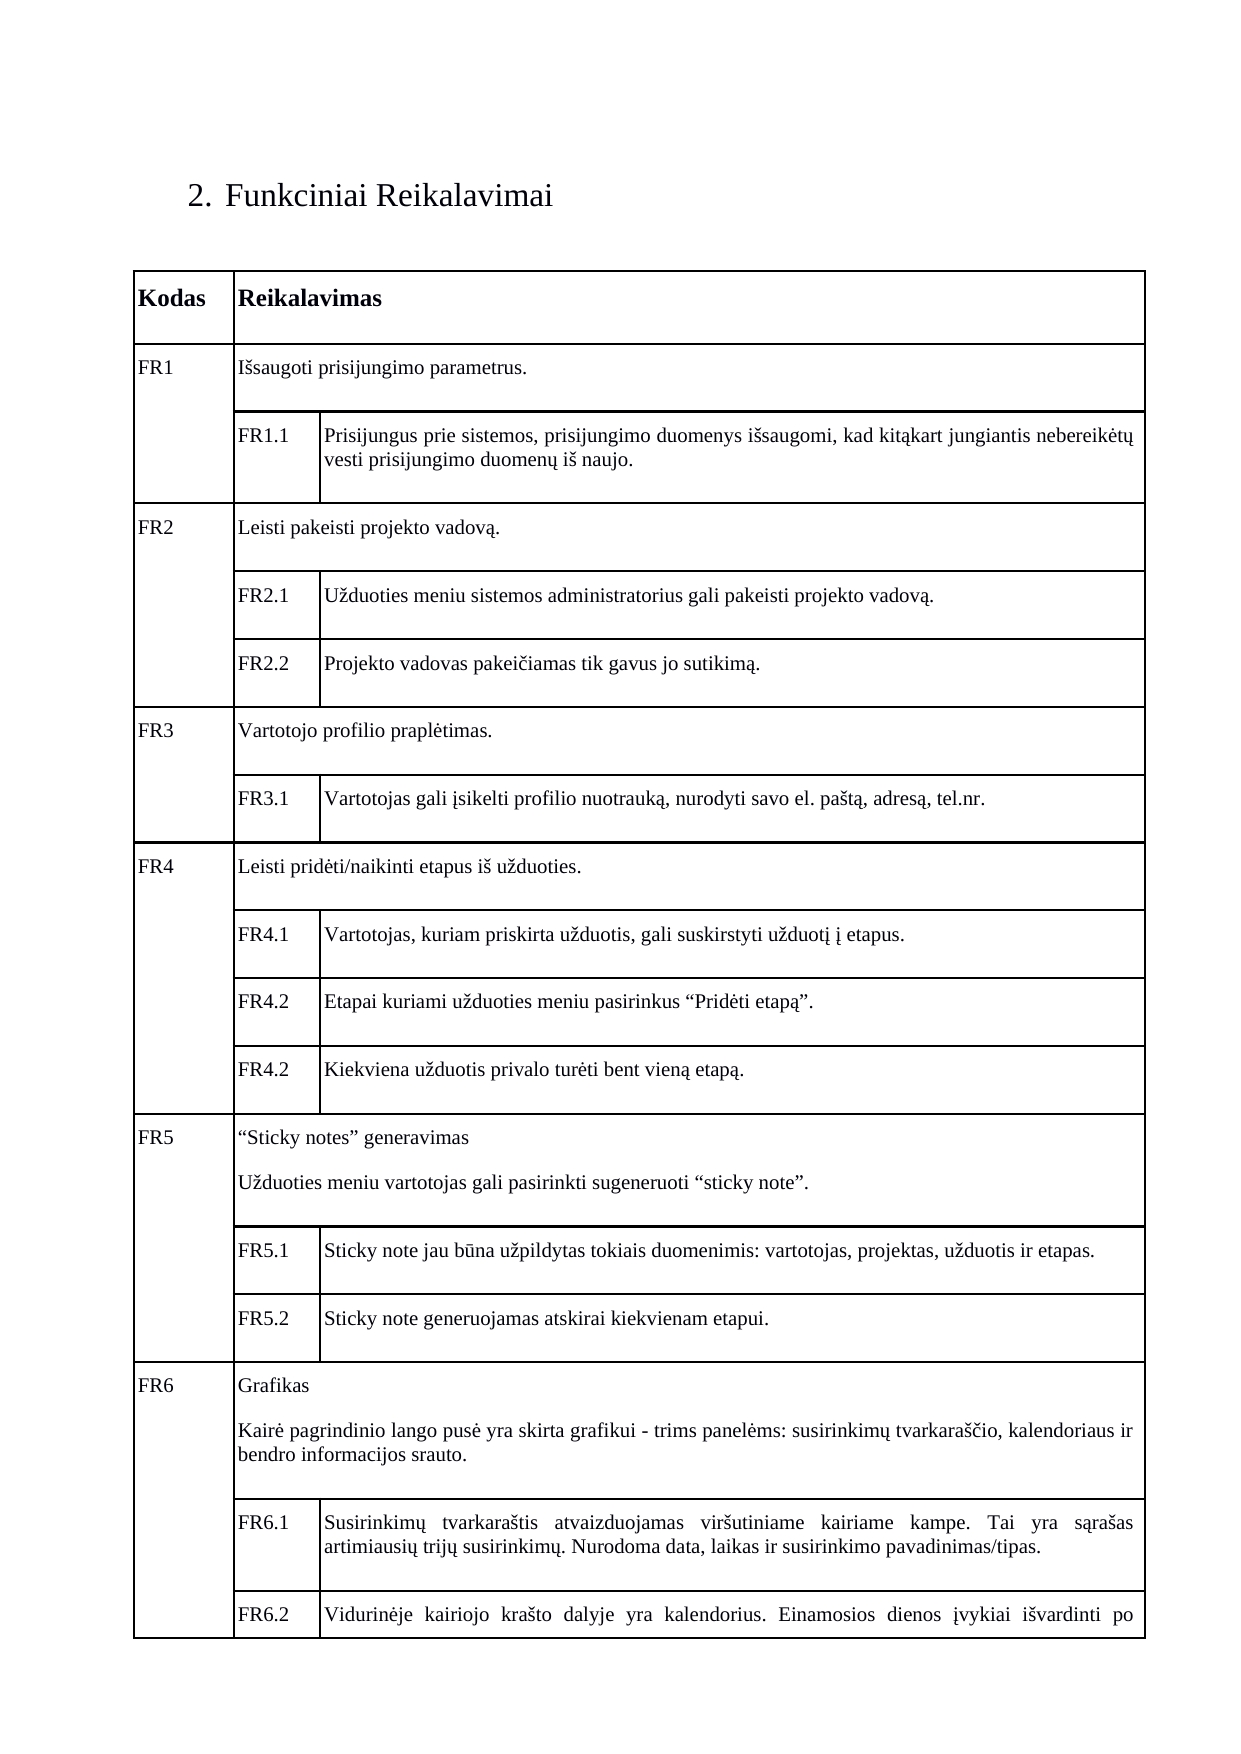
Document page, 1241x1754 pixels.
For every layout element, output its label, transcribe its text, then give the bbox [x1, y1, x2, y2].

table_cell “Sticky notes” generavimas Užduoties meniu vartotojas gali pasirinkti sugeneruoti “sticky note”. [235, 1115, 1144, 1225]
table_cell Leisti pakeisti projekto vadovą. [235, 504, 1144, 570]
table_cell FR4.2 [235, 979, 319, 1045]
table_cell Leisti pridėti/naikinti etapus iš užduoties. [235, 844, 1144, 909]
table_cell FR6.1 [235, 1500, 319, 1589]
table_cell Užduoties meniu sistemos administratorius gali pakeisti projekto vadovą. [321, 572, 1144, 638]
table_cell FR6.2 [235, 1592, 319, 1637]
table_cell FR3 [135, 708, 233, 841]
table_cell FR1 [135, 345, 233, 502]
table_header Reikalavimas [235, 272, 1144, 343]
table_header Kodas [135, 272, 233, 343]
table_cell FR4 [135, 844, 233, 1113]
table_cell Išsaugoti prisijungimo parametrus. [235, 345, 1144, 410]
table_cell Grafikas Kairė pagrindinio lango pusė yra skirta grafikui - trims panelėms: susirinkimų tvarkaraščio, kalendoriaus ir bendro informacijos srauto. [235, 1363, 1144, 1498]
table_cell FR2 [135, 504, 233, 706]
table_cell Prisijungus prie sistemos, prisijungimo duomenys išsaugomi, kad kitąkart jungiantis nebereikėtų vesti prisijungimo duomenų iš naujo. [321, 413, 1144, 502]
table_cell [321, 1592, 1144, 1637]
table_cell Projekto vadovas pakeičiamas tik gavus jo sutikimą. [321, 640, 1144, 706]
table_cell Kiekviena užduotis privalo turėti bent vieną etapą. [321, 1047, 1144, 1113]
table_cell Vartotojo profilio praplėtimas. [235, 708, 1144, 773]
table_cell Etapai kuriami užduoties meniu pasirinkus “Pridėti etapą”. [321, 979, 1144, 1045]
table_cell FR4.1 [235, 911, 319, 977]
table_cell FR5 [135, 1115, 233, 1361]
table_cell Vartotojas gali įsikelti profilio nuotrauką, nurodyti savo el. paštą, adresą, tel.nr. [321, 776, 1144, 841]
table_cell FR1.1 [235, 413, 319, 502]
table_cell FR2.2 [235, 640, 319, 706]
table_cell Vartotojas, kuriam priskirta užduotis, gali suskirstyti užduotį į etapus. [321, 911, 1144, 977]
table_cell FR6 [135, 1363, 233, 1637]
table_cell FR5.1 [235, 1228, 319, 1293]
table_cell FR2.1 [235, 572, 319, 638]
table_cell Sticky note generuojamas atskirai kiekvienam etapui. [321, 1295, 1144, 1361]
table_cell Susirinkimų tvarkaraštis atvaizduojamas viršutiniame kairiame kampe. Tai yra sąrašas artimiausių trijų susirinkimų. Nurodoma data, laikas ir susirinkimo pavadinimas/tipas. [321, 1500, 1144, 1589]
table_cell FR5.2 [235, 1295, 319, 1361]
table_cell Sticky note jau būna užpildytas tokiais duomenimis: vartotojas, projektas, užduotis ir etapas. [321, 1228, 1144, 1293]
table_cell FR4.2 [235, 1047, 319, 1113]
table_cell FR3.1 [235, 776, 319, 841]
list Funkciniai Reikalavimai [187, 175, 1180, 213]
